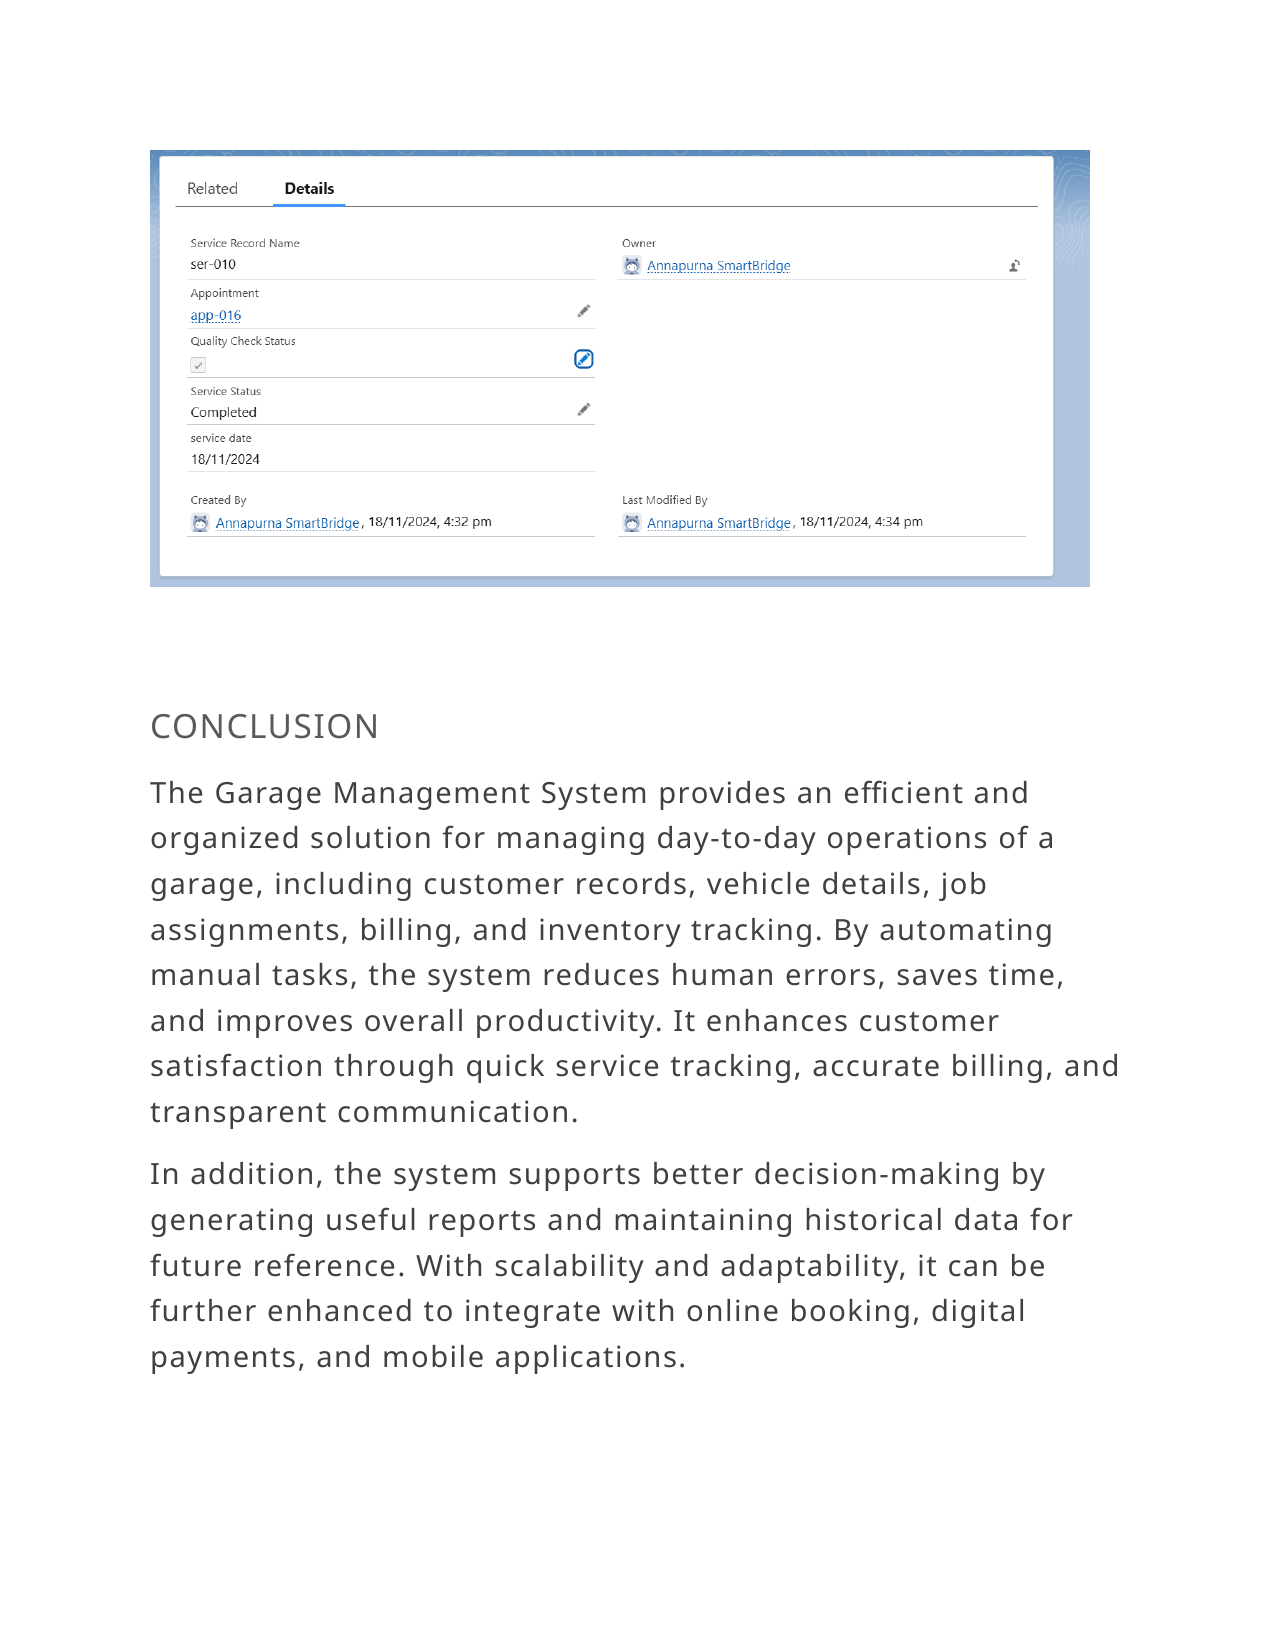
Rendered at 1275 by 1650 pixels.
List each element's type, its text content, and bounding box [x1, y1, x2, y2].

subtitle CONCLUSION [150, 703, 1125, 748]
picture [150, 150, 1090, 587]
subtitle In addition, the system supports better decision-making by generating useful reports and maintaining historical data for future reference. With scalability and adaptability, it can be further enhanced to integrate with online booking, digital payments, and mobile applications. [150, 1153, 1125, 1376]
subtitle The Garage Management System provides an efficient and organized solution for managing day-to-day operations of a garage, including customer records, vehicle details, job assignments, billing, and inventory tracking. By automating manual tasks, the system reduces human errors, saves time, and improves overall productivity. It enhances customer satisfaction through quick service tracking, accurate billing, and transparent communication. [150, 772, 1125, 1131]
